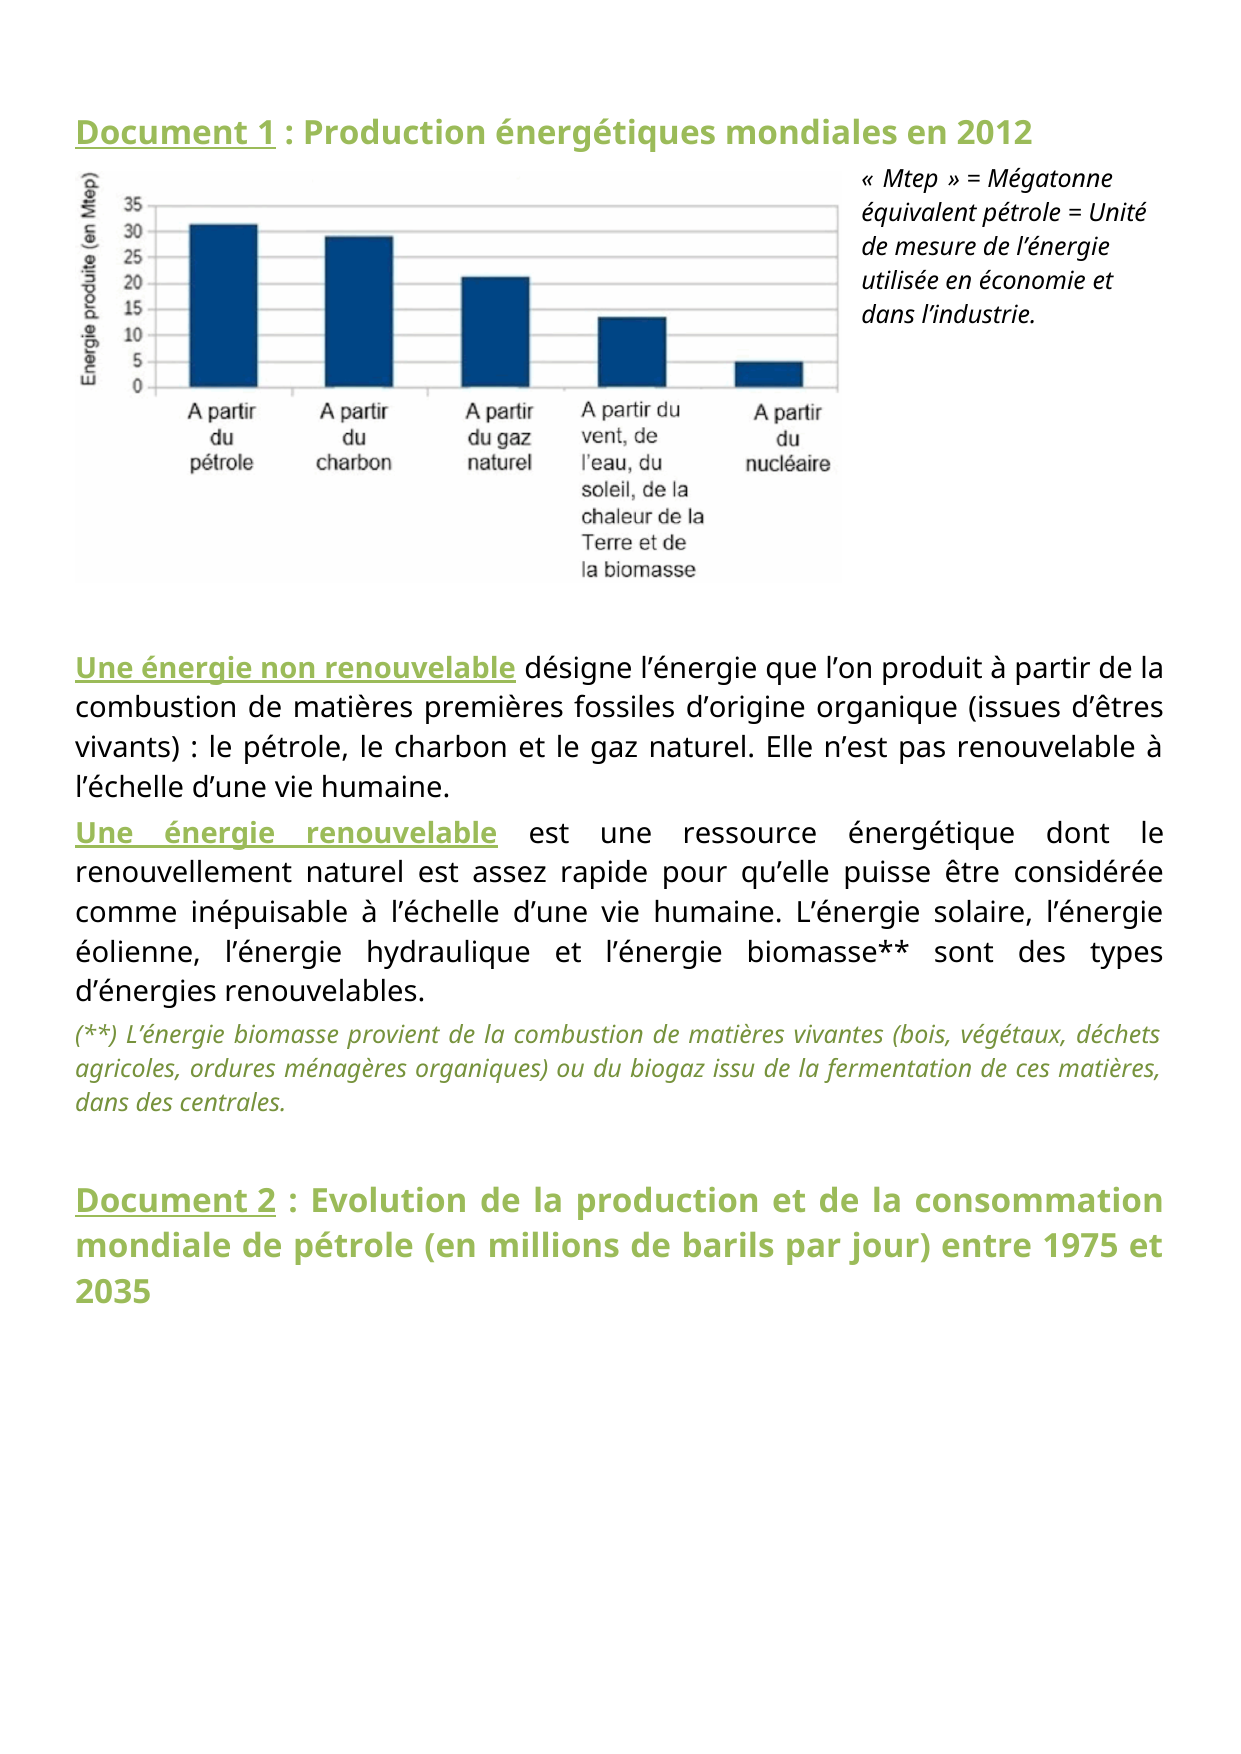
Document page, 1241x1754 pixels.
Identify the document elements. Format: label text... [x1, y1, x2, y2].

text Document 2 : Evolution de la production et de la consommation mondiale de pétrole (en millions de barils par jour) entre 1975 et 2035 [75, 1177, 1165, 1313]
text Document 1 : Production énergétiques mondiales en 2012 [75, 109, 1165, 154]
text Une énergie renouvelable est une ressource énergétique dont le renouvellement naturel est assez rapide pour qu’elle puisse être considérée comme inépuisable à l’échelle d’une vie humaine. L’énergie solaire, l’énergie éolienne, l’énergie hydraulique et l’énergie biomasse** sont des types d’énergies renouvelables. [75, 812, 1165, 1010]
text (**) L’énergie biomasse provient de la combustion de matières vivantes (bois, végétaux, déchets agricoles, ordures ménagères organiques) ou du biogaz issu de la fermentation de ces matières, dans des centrales. [75, 1017, 1165, 1119]
picture [75, 161, 843, 583]
text « Mtep » = Mégatonne équivalent pétrole = Unité de mesure de l’énergie utilisée en économie et dans l’industrie. [75, 160, 1165, 331]
text Une énergie non renouvelable désigne l’énergie que l’on produit à partir de la combustion de matières premières fossiles d’origine organique (issues d’êtres vivants) : le pétrole, le charbon et le gaz naturel. Elle n’est pas renouvelable à l’échelle d’une vie humaine. [75, 647, 1165, 806]
